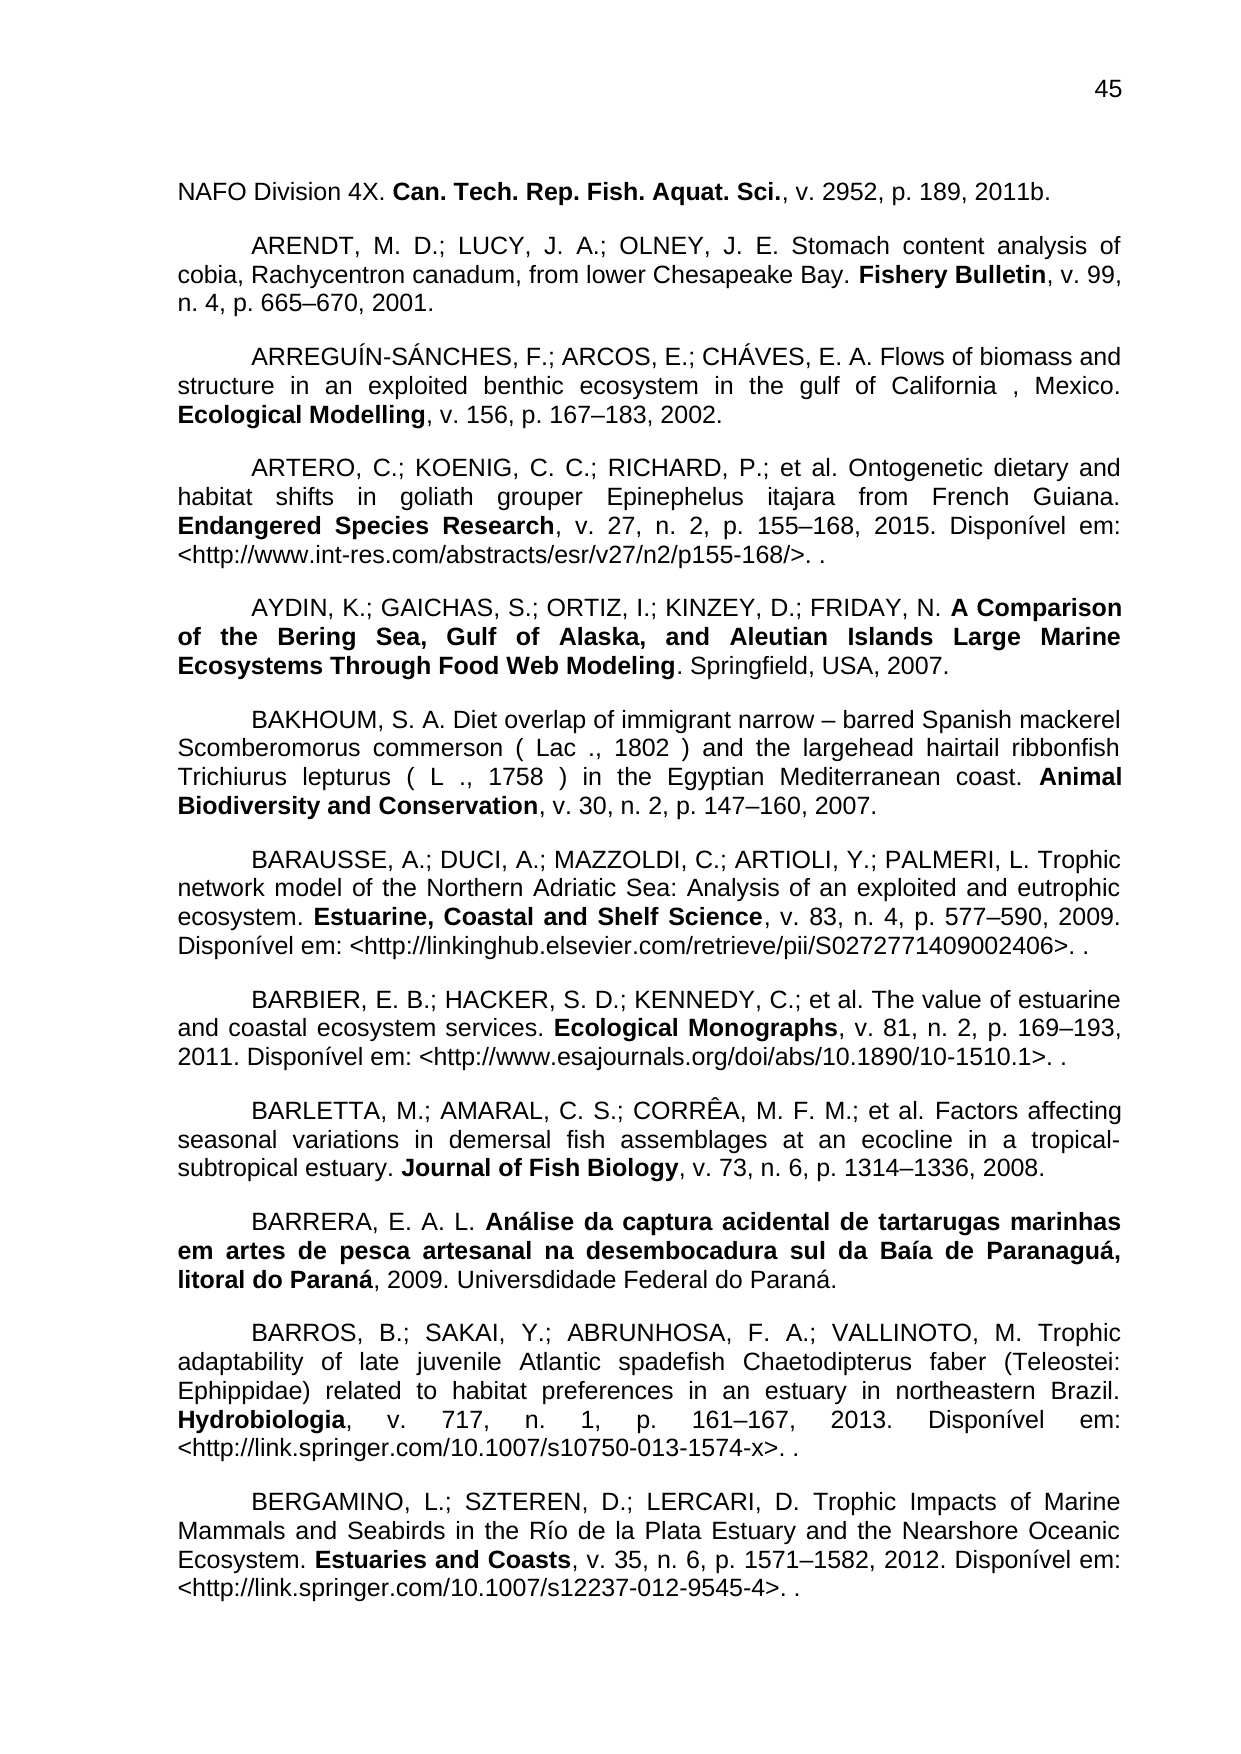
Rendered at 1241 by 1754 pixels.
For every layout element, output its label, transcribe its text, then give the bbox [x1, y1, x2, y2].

text BARAUSSE, A.; DUCI, A.; MAZZOLDI, C.; ARTIOLI, Y.; PALMERI, L. Trophic network model of the Northern Adriatic Sea: Analysis of an exploited and eutrophic ecosystem. Estuarine, Coastal and Shelf Science, v. 83, n. 4, p. 577–590, 2009. Disponível em: <http://linkinghub.elsevier.com/retrieve/pii/S0272771409002406>. . [177, 845, 1122, 960]
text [177, 177, 1122, 206]
text AYDIN, K.; GAICHAS, S.; ORTIZ, I.; KINZEY, D.; FRIDAY, N. A Comparison of the Bering Sea, Gulf of Alaska, and Aleutian Islands Large Marine Ecosystems Through Food Web Modeling. Springfield, USA, 2007. [177, 593, 1122, 680]
text ARTERO, C.; KOENIG, C. C.; RICHARD, P.; et al. Ontogenetic dietary and habitat shifts in goliath grouper Epinephelus itajara from French Guiana. Endangered Species Research, v. 27, n. 2, p. 155–168, 2015. Disponível em: <http://www.int-res.com/abstracts/esr/v27/n2/p155-168/>. . [177, 453, 1122, 568]
text BARBIER, E. B.; HACKER, S. D.; KENNEDY, C.; et al. The value of estuarine and coastal ecosystem services. Ecological Monographs, v. 81, n. 2, p. 169–193, 2011. Disponível em: <http://www.esajournals.org/doi/abs/10.1890/10-1510.1>. . [177, 985, 1122, 1071]
text ARREGUÍN-SÁNCHES, F.; ARCOS, E.; CHÁVES, E. A. Flows of biomass and structure in an exploited benthic ecosystem in the gulf of California , Mexico. Ecological Modelling, v. 156, p. 167–183, 2002. [177, 342, 1122, 428]
text BERGAMINO, L.; SZTEREN, D.; LERCARI, D. Trophic Impacts of Marine Mammals and Seabirds in the Río de la Plata Estuary and the Nearshore Oceanic Ecosystem. Estuaries and Coasts, v. 35, n. 6, p. 1571–1582, 2012. Disponível em: <http://link.springer.com/10.1007/s12237-012-9545-4>. . [177, 1487, 1122, 1602]
text BAKHOUM, S. A. Diet overlap of immigrant narrow – barred Spanish mackerel Scomberomorus commerson ( Lac ., 1802 ) and the largehead hairtail ribbonfish Trichiurus lepturus ( L ., 1758 ) in the Egyptian Mediterranean coast. Animal Biodiversity and Conservation, v. 30, n. 2, p. 147–160, 2007. [177, 705, 1122, 820]
text BARRERA, E. A. L. Análise da captura acidental de tartarugas marinhas em artes de pesca artesanal na desembocadura sul da Baía de Paranaguá, litoral do Paraná, 2009. Universdidade Federal do Paraná. [177, 1207, 1122, 1293]
text BARROS, B.; SAKAI, Y.; ABRUNHOSA, F. A.; VALLINOTO, M. Trophic adaptability of late juvenile Atlantic spadefish Chaetodipterus faber (Teleostei: Ephippidae) related to habitat preferences in an estuary in northeastern Brazil. Hydrobiologia, v. 717, n. 1, p. 161–167, 2013. Disponível em: <http://link.springer.com/10.1007/s10750-013-1574-x>. . [177, 1318, 1122, 1462]
text BARLETTA, M.; AMARAL, C. S.; CORRÊA, M. F. M.; et al. Factors affecting seasonal variations in demersal fish assemblages at an ecocline in a tropical-subtropical estuary. Journal of Fish Biology, v. 73, n. 6, p. 1314–1336, 2008. [177, 1096, 1122, 1182]
text ARENDT, M. D.; LUCY, J. A.; OLNEY, J. E. Stomach content analysis of cobia, Rachycentron canadum, from lower Chesapeake Bay. Fishery Bulletin, v. 99, n. 4, p. 665–670, 2001. [177, 231, 1122, 317]
